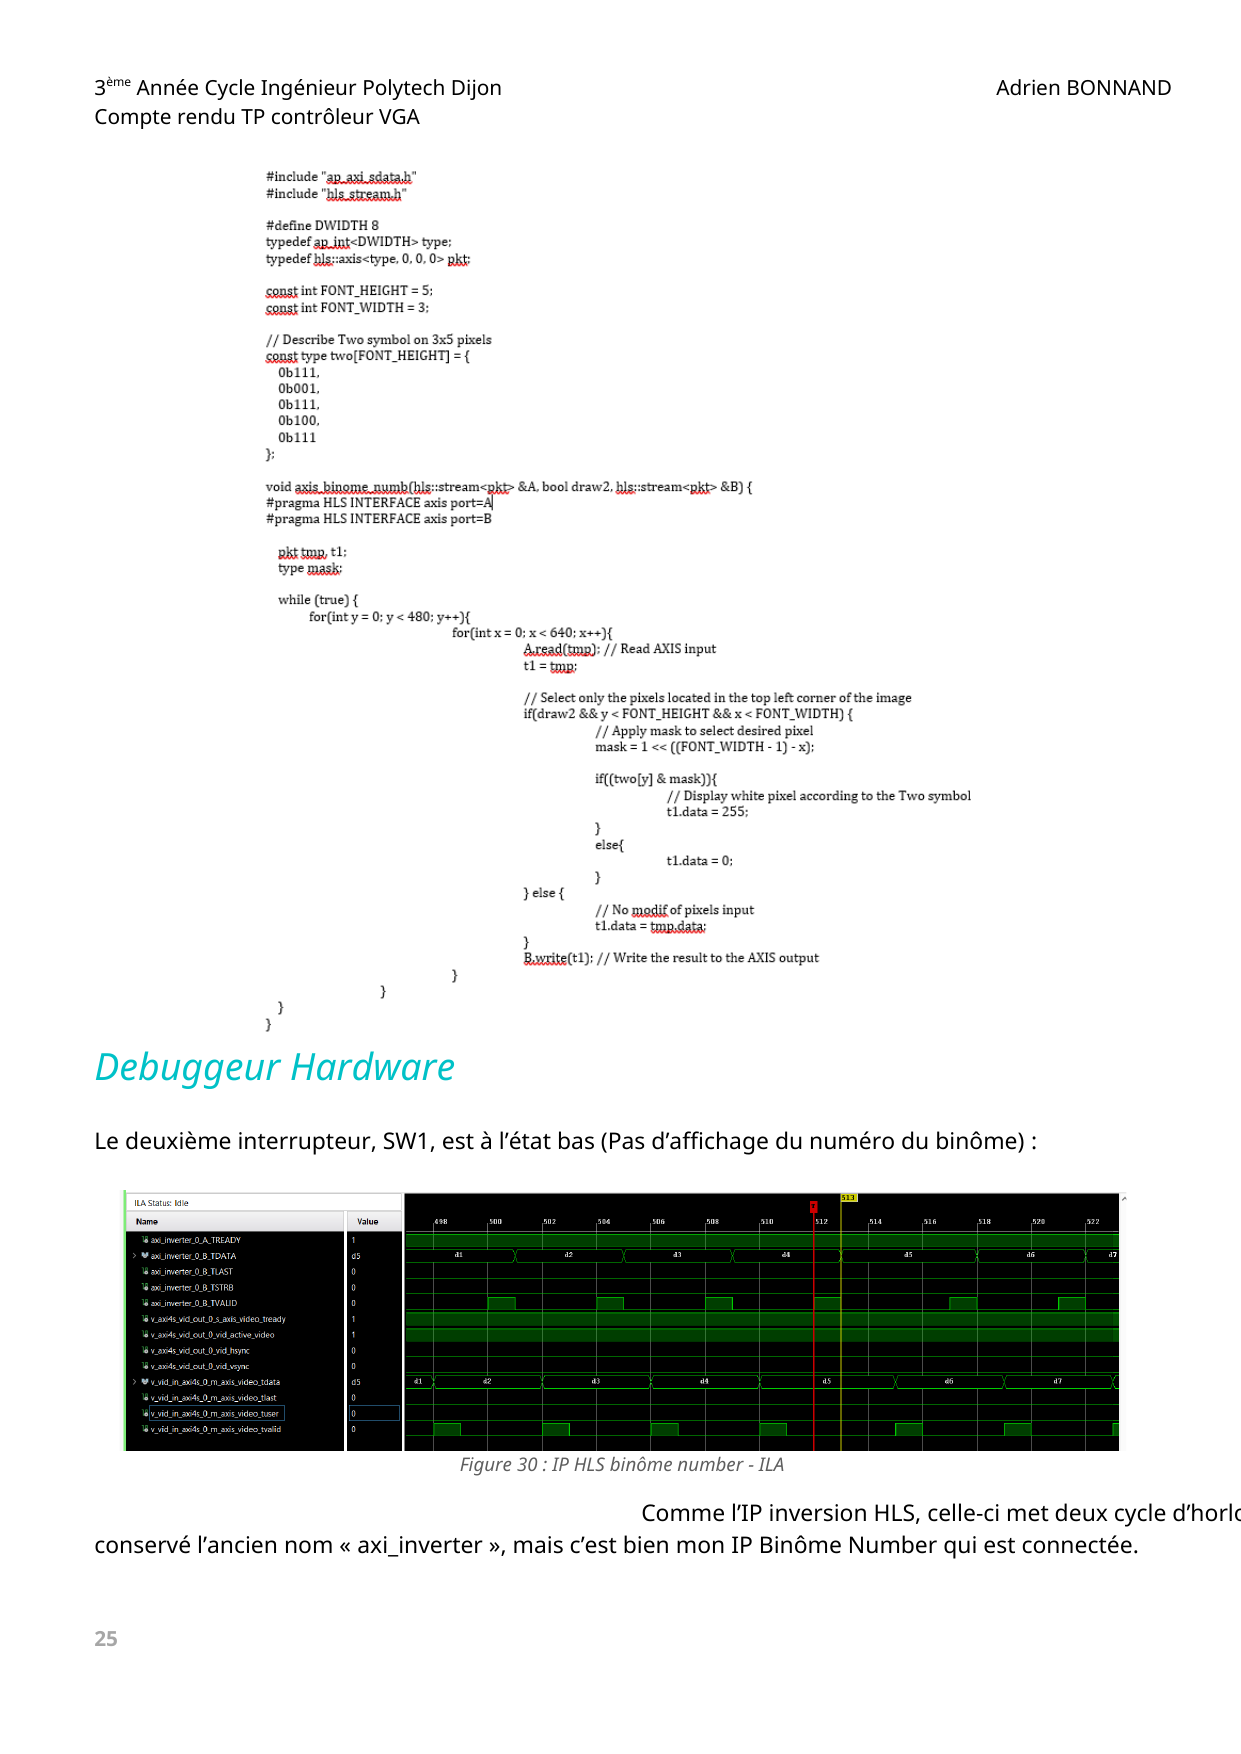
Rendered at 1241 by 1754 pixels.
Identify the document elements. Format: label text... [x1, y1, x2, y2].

picture [119, 1190, 1127, 1451]
text Le deuxième interrupteur, SW1, est à l’état bas (Pas d’affichage du numéro du binôme) : [94, 1125, 1152, 1156]
text Comme l’IP inversion HLS, celle-ci met deux cycle d’horloge pour faire le traitement. L’ILA a conservé l’ancien nom « axi_inverter », mais c’est bien mon IP Binôme Number qui est connectée. [94, 1497, 1152, 1560]
picture [259, 164, 987, 1040]
subtitle Debuggeur Hardware [94, 1040, 1152, 1091]
text Figure 30 : IP HLS binôme number - ILA [94, 1451, 1152, 1476]
